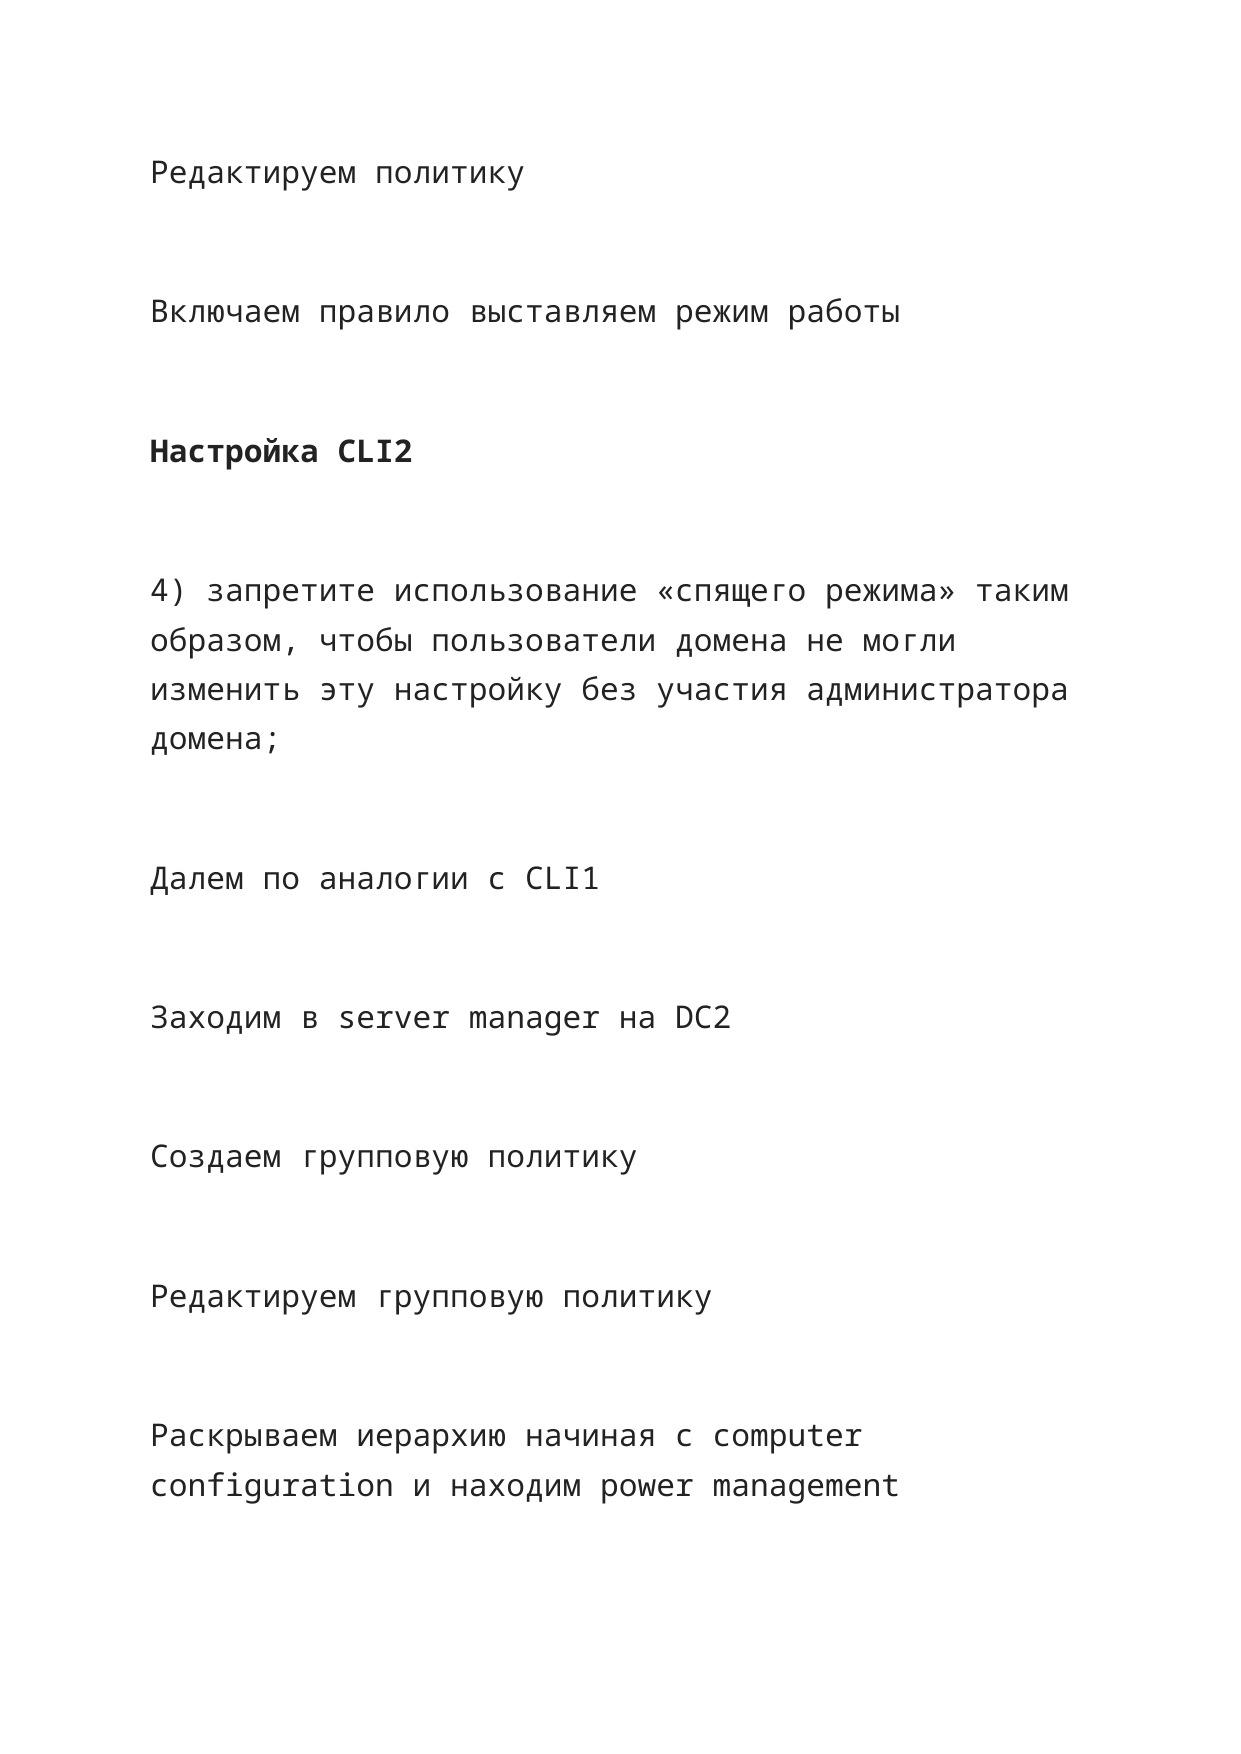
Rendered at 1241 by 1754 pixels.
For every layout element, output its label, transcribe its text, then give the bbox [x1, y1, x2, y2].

text Раскрываем иерархию начиная с computer configuration и находим power management [150, 1413, 1090, 1505]
text Создаем групповую политику [150, 1134, 1090, 1177]
text Редактируем групповую политику [150, 1274, 1090, 1316]
text Заходим в server manager на DC2 [150, 995, 1090, 1038]
text Редактируем политику [150, 150, 1090, 193]
text Далем по аналогии с CLI1 [150, 856, 1090, 898]
text Настройка CLI2 [150, 429, 1090, 471]
text Включаем правило выставляем режим работы [150, 289, 1090, 332]
text 4) запретите использование «спящего режима» таким образом, чтобы пользователи домена не могли изменить эту настройку без участия администратора домена; [150, 568, 1090, 759]
